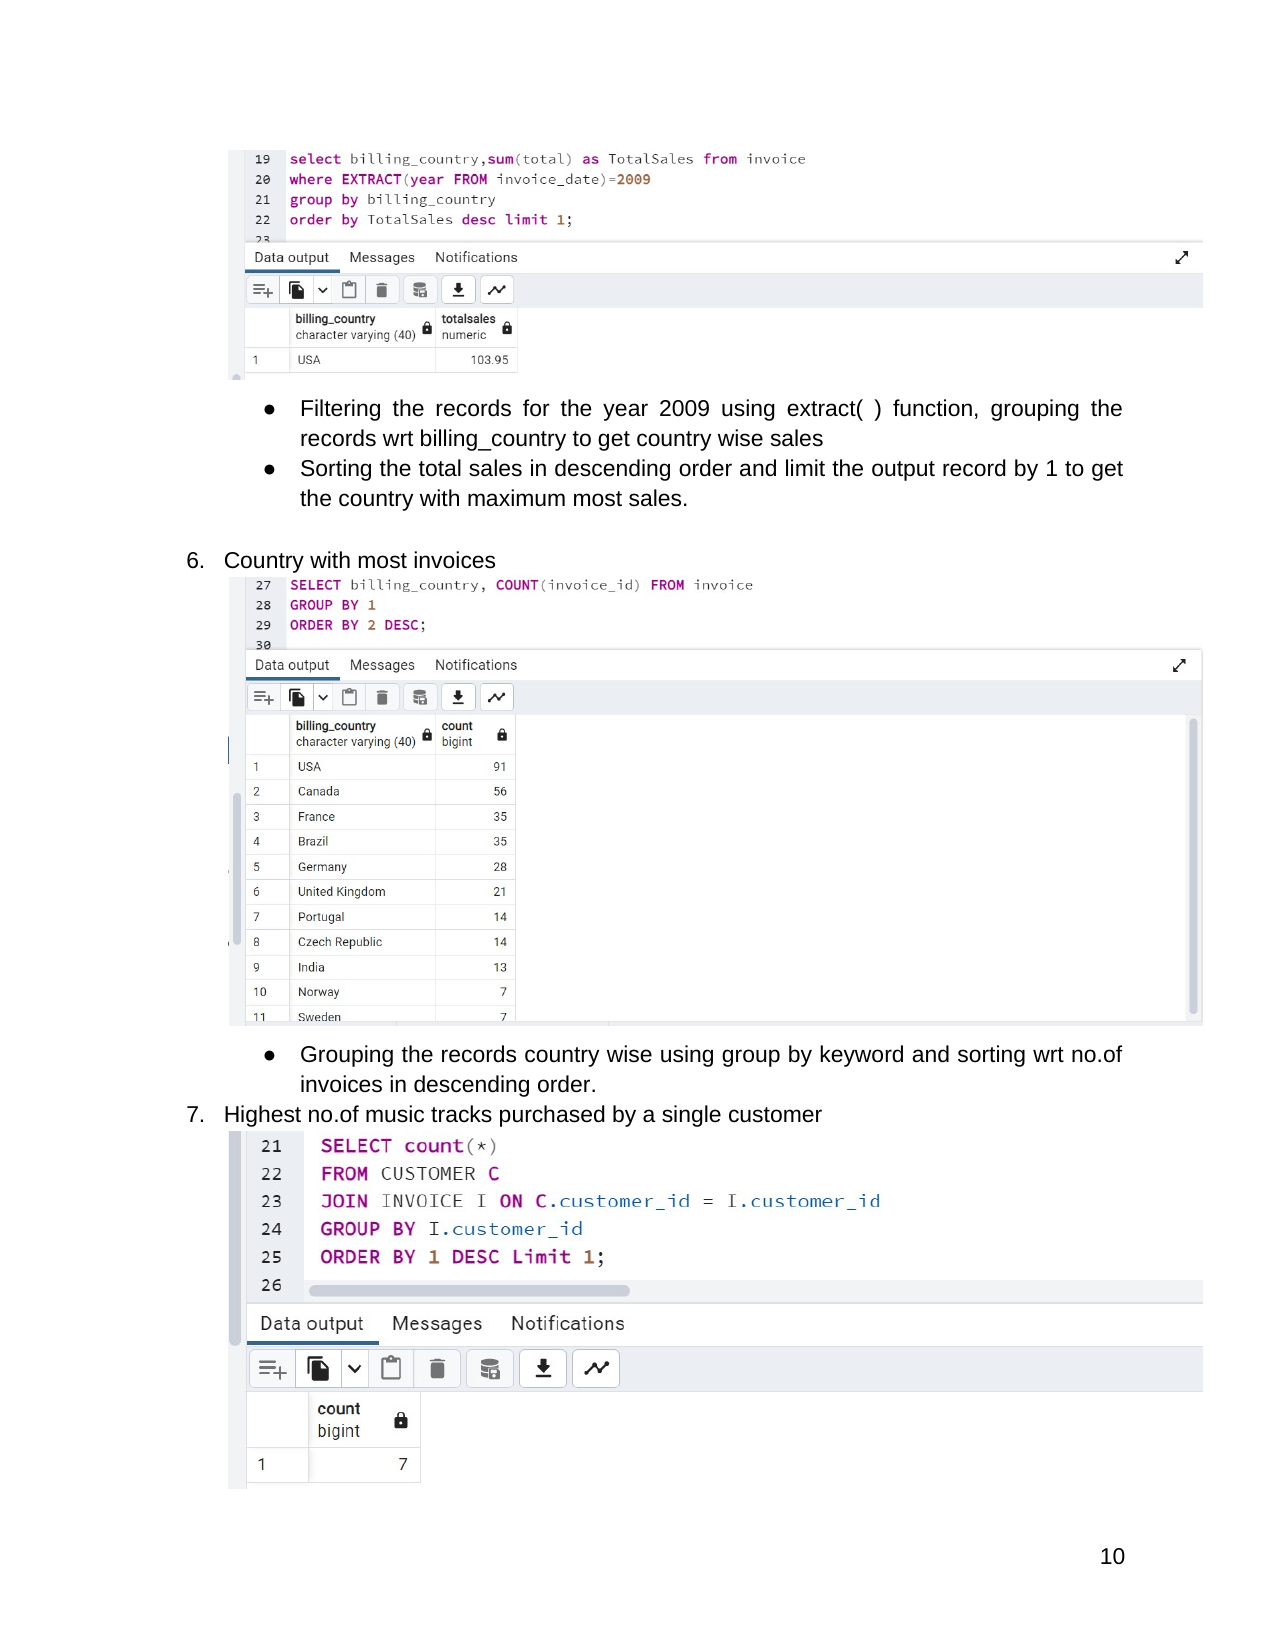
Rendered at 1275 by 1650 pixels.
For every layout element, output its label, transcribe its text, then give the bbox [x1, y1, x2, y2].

list Filtering the records for the year 2009 using extract( ) function, grouping the records wrt billing_country to get country wise sales [262, 395, 1124, 451]
list Highest no.of music tracks purchased by a single customer [186, 1101, 1124, 1127]
list Grouping the records country wise using group by keyword and sorting wrt no.of invoices in descending order. [262, 1041, 1124, 1097]
list Sorting the total sales in descending order and limit the output record by 1 to get the country with maximum most sales. [262, 455, 1124, 511]
picture [228, 1131, 1204, 1489]
list Country with most invoices [186, 547, 1124, 573]
picture [228, 577, 1204, 1026]
picture [228, 150, 1204, 380]
